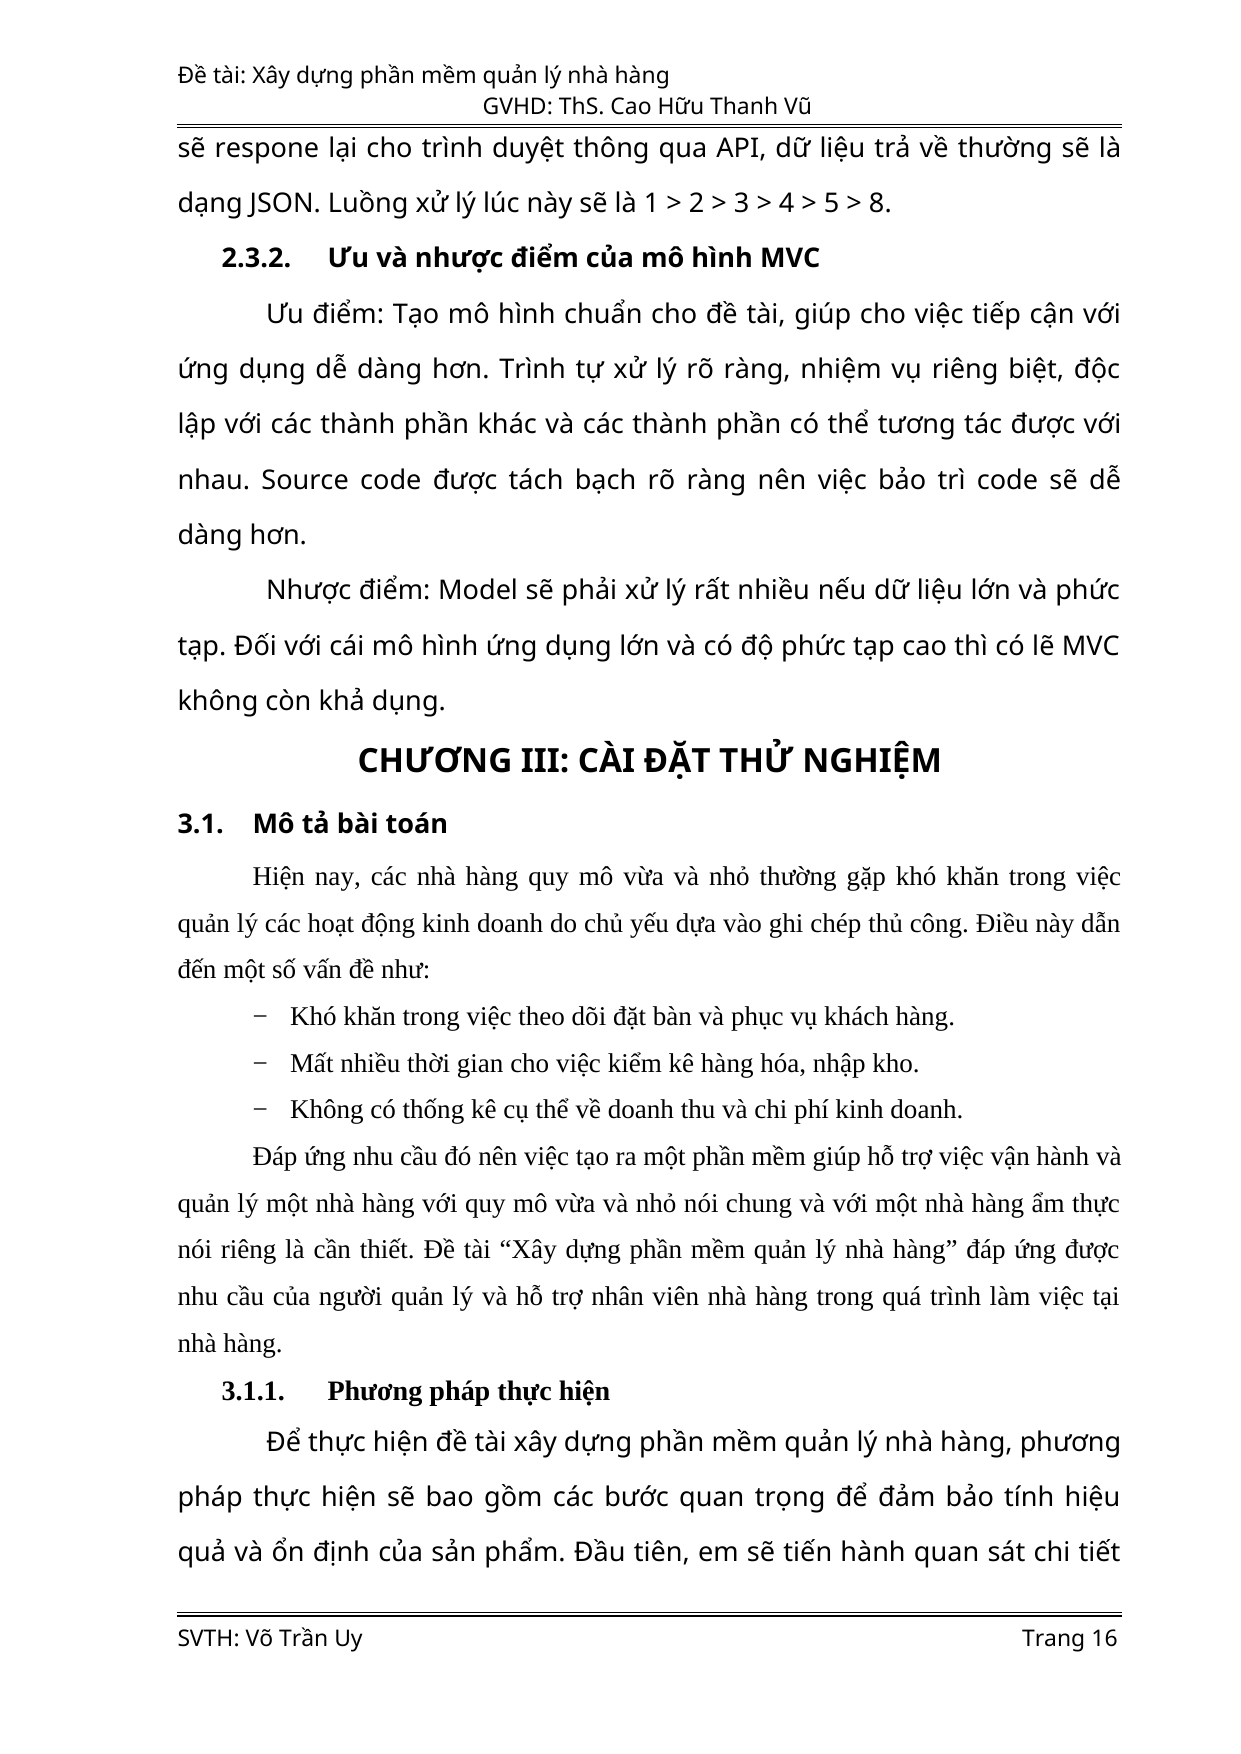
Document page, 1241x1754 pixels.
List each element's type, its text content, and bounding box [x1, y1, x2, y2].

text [177, 1422, 1122, 1569]
list Không có thống kê cụ thể về doanh thu và chi phí kinh doanh. [252, 1093, 1122, 1125]
text Hiện nay, các nhà hàng quy mô vừa và nhỏ thường gặp khó khăn trong việc quản lý các hoạt động kinh doanh do chủ yếu dựa vào ghi chép thủ công. Điều này dẫn đến một số vấn đề như: [177, 860, 1122, 985]
list Mất nhiều thời gian cho việc kiểm kê hàng hóa, nhập kho. [252, 1047, 1122, 1078]
text Đáp ứng nhu cầu đó nên việc tạo ra một phần mềm giúp hỗ trợ việc vận hành và quản lý một nhà hàng với quy mô vừa và nhỏ nói chung và với một nhà hàng ẩm thực nói riêng là cần thiết. Đề tài “Xây dựng phần mềm quản lý nhà hàng” đáp ứng được nhu cầu của người quản lý và hỗ trợ nhân viên nhà hàng trong quá trình làm việc tại nhà hàng. [177, 1140, 1122, 1358]
list Nhược điểm: Model sẽ phải xử lý rất nhiều nếu dữ liệu lớn và phức tạp. Đối với cái mô hình ứng dụng lớn và có độ phức tạp cao thì có lẽ MVC không còn khả dụng. [177, 571, 1122, 718]
list Khó khăn trong việc theo dõi đặt bàn và phục vụ khách hàng. [252, 1000, 1122, 1031]
subtitle Mô tả bài toán [177, 805, 1122, 842]
subtitle Phương pháp thực hiện [221, 1373, 1122, 1406]
list Ưu điểm: Tạo mô hình chuẩn cho đề tài, giúp cho việc tiếp cận với ứng dụng dễ dàng hơn. Trình tự xử lý rõ ràng, nhiệm vụ riêng biệt, độc lập với các thành phần khác và các thành phần có thể tương tác được với nhau. Source code được tách bạch rõ ràng nên việc bảo trì code sẽ dễ dàng hơn. [177, 294, 1122, 552]
subtitle Ưu và nhược điểm của mô hình MVC [221, 239, 1122, 276]
subtitle CHƯƠNG III: CÀI ĐẶT THỬ NGHIỆM [177, 737, 1122, 782]
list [177, 128, 1122, 221]
